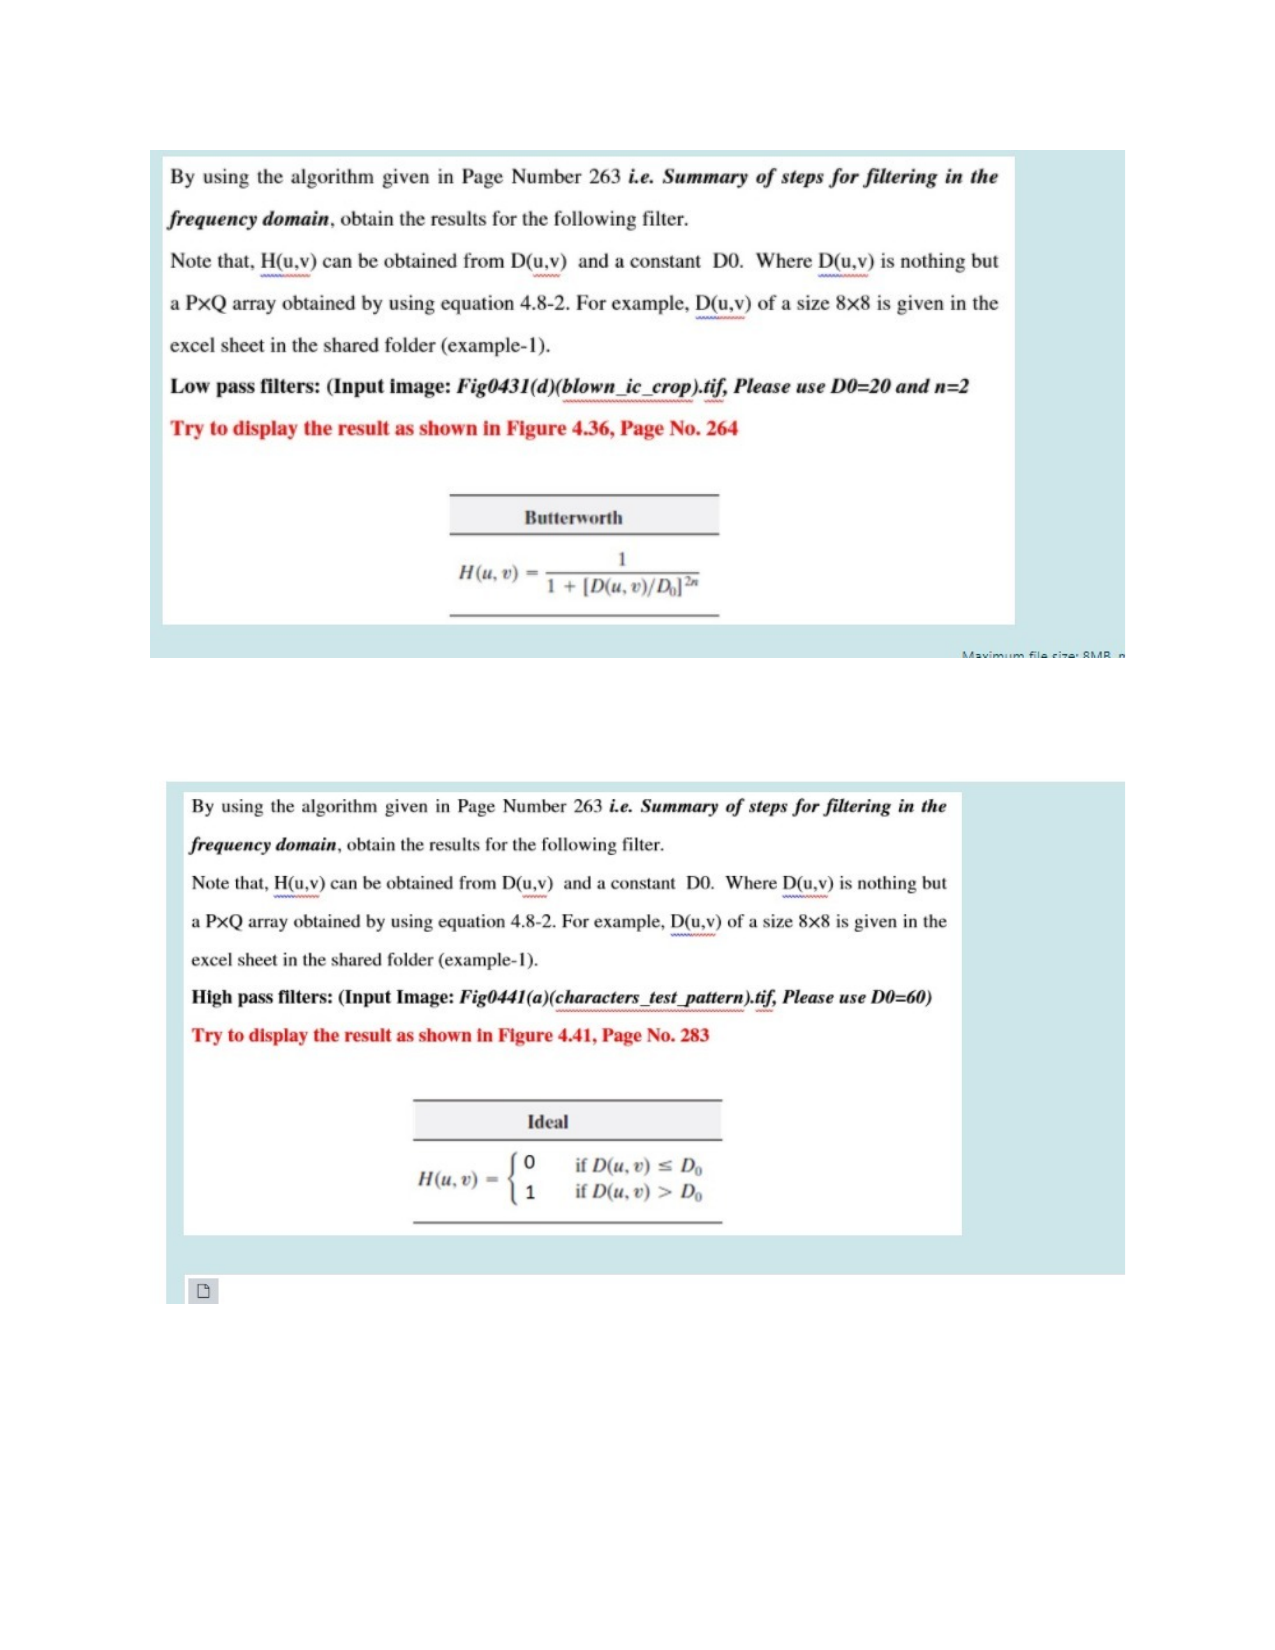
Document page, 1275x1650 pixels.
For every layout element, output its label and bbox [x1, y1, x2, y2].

picture [150, 762, 1125, 1304]
picture [150, 150, 1125, 658]
